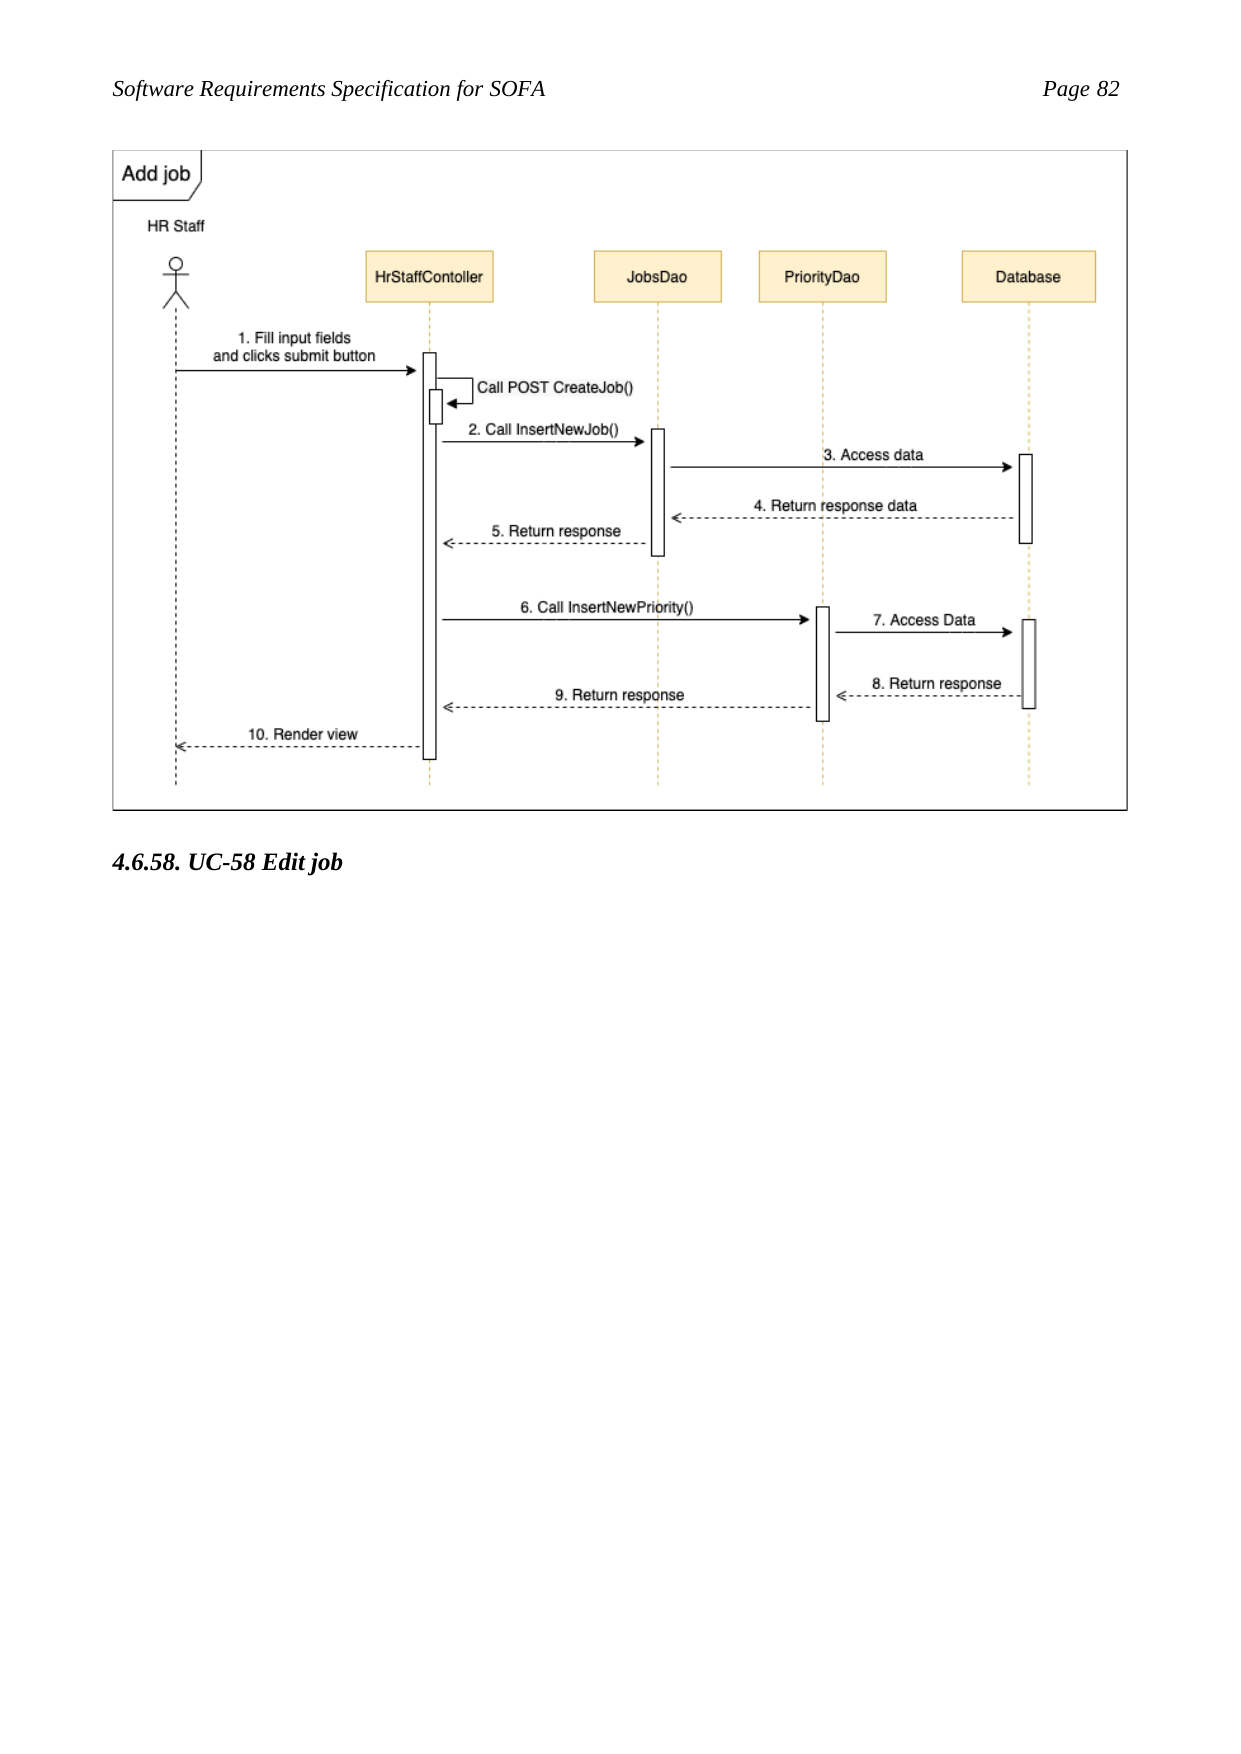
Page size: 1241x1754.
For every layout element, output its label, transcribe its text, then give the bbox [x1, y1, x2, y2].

picture [112, 150, 1128, 811]
text 4.6.58. UC-58 Edit job [112, 847, 1128, 876]
